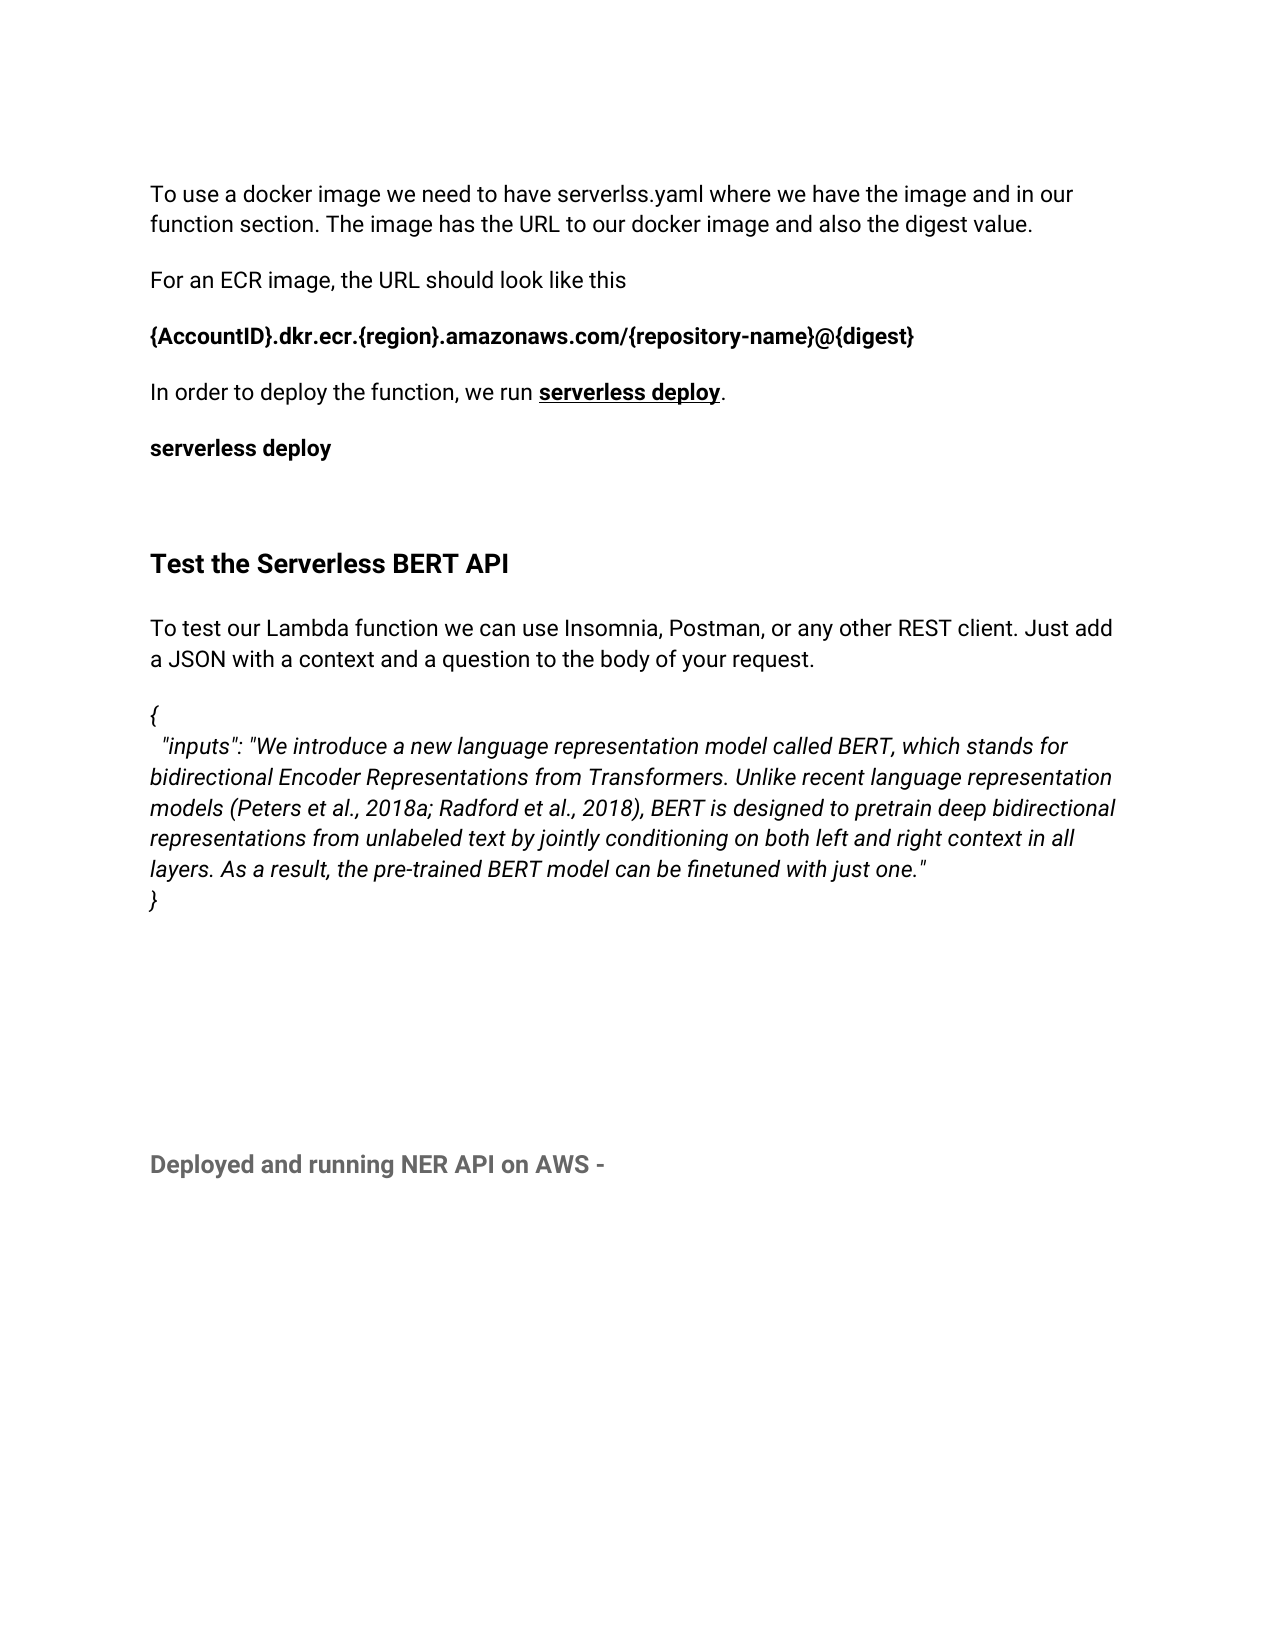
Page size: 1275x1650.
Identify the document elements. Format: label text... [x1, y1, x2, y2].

subtitle Test the Serverless BERT API [150, 548, 1125, 580]
text {AccountID}.dkr.ecr.{region}.amazonaws.com/{repository-name}@{digest} [150, 323, 1125, 350]
text { [150, 702, 1125, 729]
text To use a docker image we need to have serverlss.yaml where we have the image and in our function section. The image has the URL to our docker image and also the digest value. [150, 181, 1125, 238]
text For an ECR image, the URL should look like this [150, 267, 1125, 294]
text } [150, 887, 1125, 914]
subtitle Deployed and running NER API on AWS - [150, 1151, 1125, 1180]
text serverless deploy [150, 435, 1125, 462]
text In order to deploy the function, we run serverless deploy. [150, 379, 1125, 406]
text To test our Lambda function we can use Insomnia, Postman, or any other REST client. Just add a JSON with a context and a question to the body of your request. [150, 616, 1125, 673]
text "inputs": "We introduce a new language representation model called BERT, which stands for bidirectional Encoder Representations from Transformers. Unlike recent language representation models (Peters et al., 2018a; Radford et al., 2018), BERT is designed to pretrain deep bidirectional representations from unlabeled text by jointly conditioning on both left and right context in all layers. As a result, the pre-trained BERT model can be finetuned with just one." [150, 733, 1125, 883]
